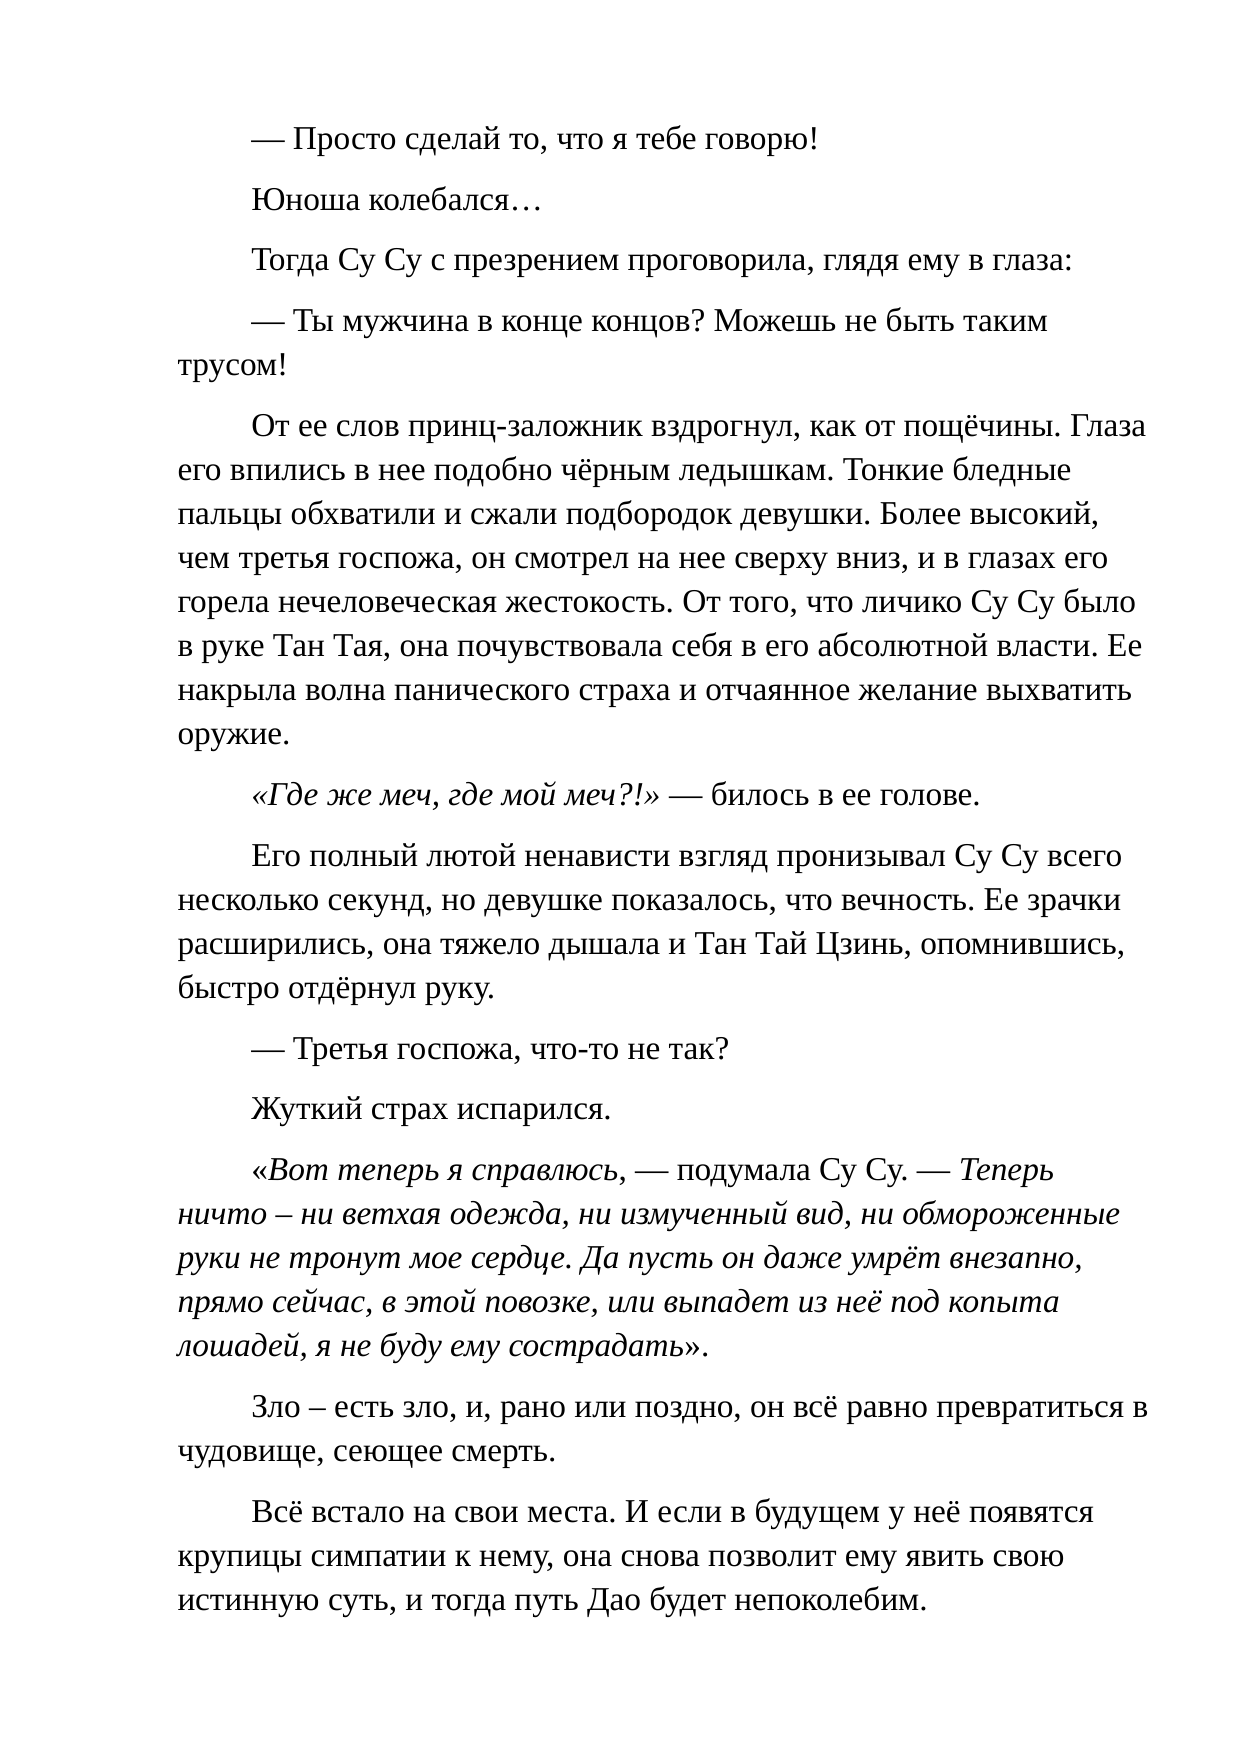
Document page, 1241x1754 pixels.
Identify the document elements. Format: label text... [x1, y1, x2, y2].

text — Просто сделай то, что я тебе говорю! [177, 118, 1152, 156]
text «Вот теперь я справлюсь, — подумала Су Су. — Теперь ничто – ни ветхая одежда, ни измученный вид, ни обмороженные руки не тронут мое сердце. Да пусть он даже умрёт внезапно, прямо сейчас, в этой повозке, или выпадет из неё под копыта лошадей, я не буду ему сострадать». [177, 1149, 1152, 1364]
text — Третья госпожа, что-то не так? [177, 1028, 1152, 1066]
text Жуткий страх испарился. [177, 1089, 1152, 1127]
text Зло – есть зло, и, рано или поздно, он всё равно превратиться в чудовище, сеющее смерть. [177, 1386, 1152, 1469]
text «Где же меч, где мой меч?!» — билось в ее голове. [177, 774, 1152, 813]
text — Ты мужчина в конце концов? Можешь не быть таким трусом! [177, 300, 1152, 383]
text Всё встало на свои места. И если в будущем у неё появятся крупицы симпатии к нему, она снова позволит ему явить свою истинную суть, и тогда путь Дао будет непоколебим. [177, 1491, 1152, 1618]
text Его полный лютой ненависти взгляд пронизывал Су Су всего несколько секунд, но девушке показалось, что вечность. Ее зрачки расширились, она тяжело дышала и Тан Тай Цзинь, опомнившись, быстро отдёрнул руку. [177, 835, 1152, 1006]
text Юноша колебался… [177, 179, 1152, 217]
text От ее слов принц-заложник вздрогнул, как от пощёчины. Глаза его впились в нее подобно чёрным ледышкам. Тонкие бледные пальцы обхватили и сжали подбородок девушки. Более высокий, чем третья госпожа, он смотрел на нее сверху вниз, и в глазах его горела нечеловеческая жестокость. От того, что личико Су Су было в руке Тан Тая, она почувствовала себя в его абсолютной власти. Ее накрыла волна панического страха и отчаянное желание выхватить оружие. [177, 405, 1152, 752]
text Тогда Су Су с презрением проговорила, глядя ему в глаза: [177, 239, 1152, 278]
